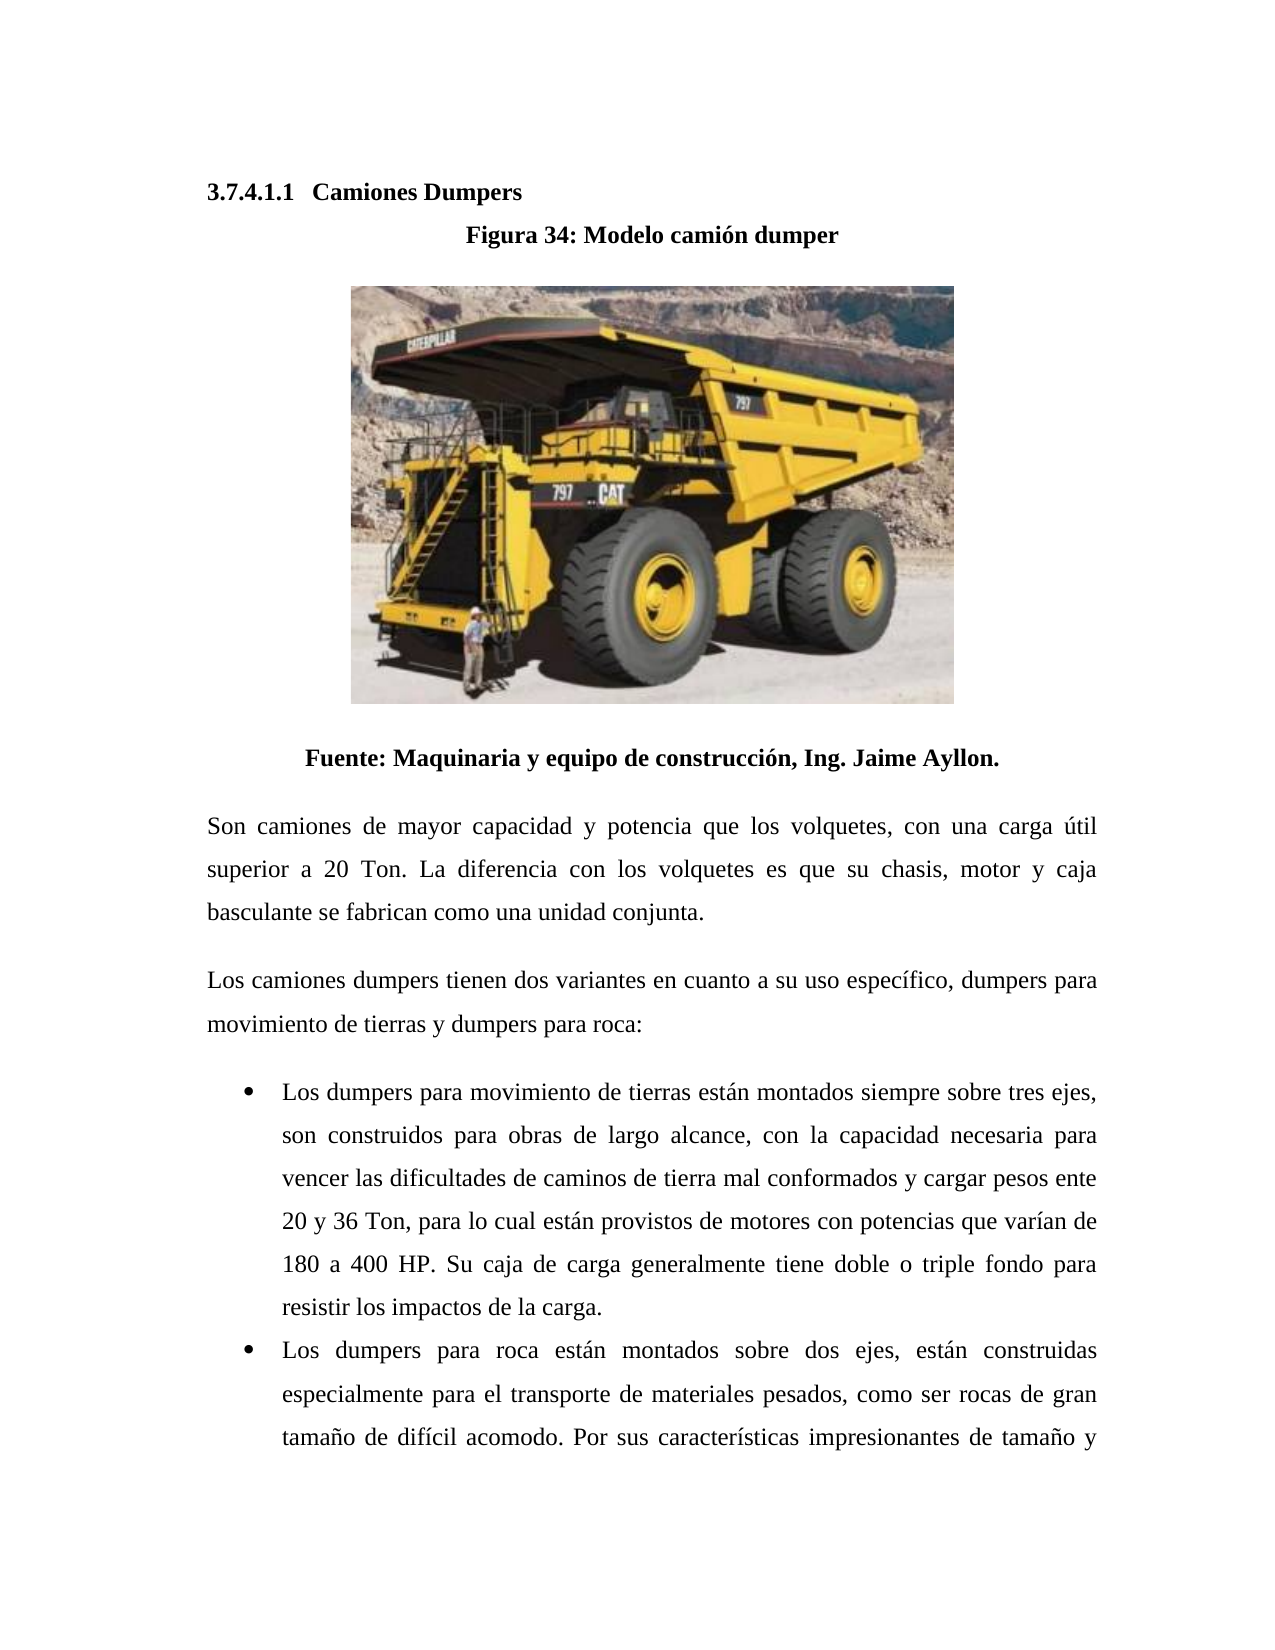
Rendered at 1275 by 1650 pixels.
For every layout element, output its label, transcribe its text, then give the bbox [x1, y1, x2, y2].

list Los dumpers para movimiento de tierras están montados siempre sobre tres ejes, son construidos para obras de largo alcance, con la capacidad necesaria para vencer las dificultades de caminos de tierra mal conformados y cargar pesos ente 20 y 36 Ton, para lo cual están provistos de motores con potencias que varían de 400 HP. Su caja de carga generalmente tiene doble o triple fondo para resistir los impactos de la carga. [244, 1077, 1098, 1321]
text Los camiones dumpers tienen dos variantes en cuanto a su uso específico, dumpers para movimiento de tierras y dumpers para roca: [207, 966, 1098, 1037]
picture [350, 286, 954, 704]
text Fuente: Maquinaria y equipo de construcción, Ing. Jaime Ayllon. [207, 743, 1098, 772]
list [244, 1336, 1098, 1451]
text Son camiones de mayor capacidad y potencia que los volquetes, con una carga útil superior a 20 Ton. La diferencia con los volquetes es que su chasis, motor y caja basculante se fabrican como una unidad conjunta. [207, 811, 1098, 926]
text Figura 34: Modelo camión dumper [207, 220, 1098, 249]
subtitle Camiones Dumpers [207, 177, 1098, 206]
